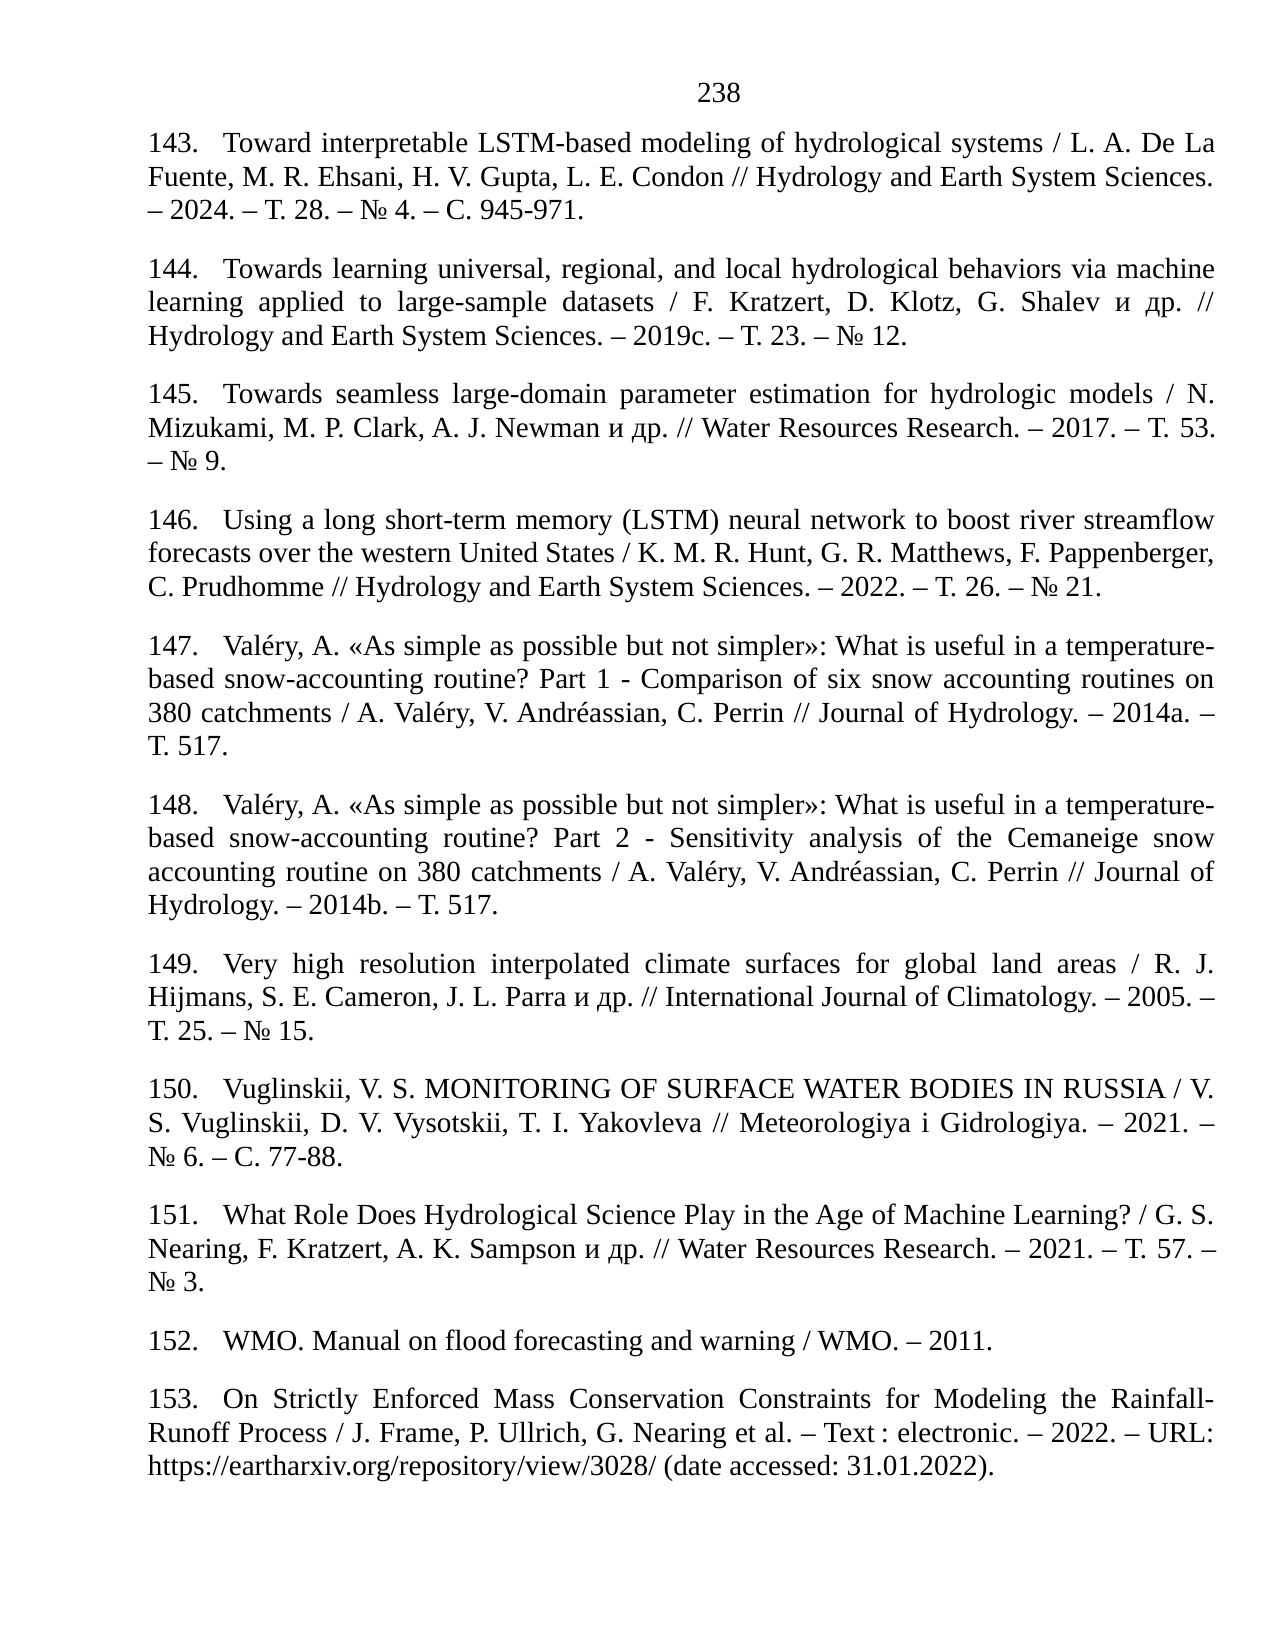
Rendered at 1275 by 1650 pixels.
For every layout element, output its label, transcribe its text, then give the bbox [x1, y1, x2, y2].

text 143. Toward interpretable LSTM-based modeling of hydrological systems / L. A. De La Fuente, M. R. Ehsani, H. V. Gupta, L. E. Condon // Hydrology and Earth System Sciences. – 2024. – Т. 28. – № 4. – С. 945-971. [148, 125, 1216, 226]
text 145. Towards seamless large-domain parameter estimation for hydrologic models / N. Mizukami, M. P. Clark, A. J. Newman и др. // Water Resources Research. – 2017. – Т. 53. – № 9. [148, 376, 1216, 477]
text 153. On Strictly Enforced Mass Conservation Constraints for Modeling the Rainfall-Runoff Process / J. Frame, P. Ullrich, G. Nearing et al. – Text : electronic. – 2022. – URL: https://eartharxiv.org/repository/view/3028/ (date accessed: 31.01.2022). [148, 1381, 1216, 1482]
text 149. Very high resolution interpolated climate surfaces for global land areas / R. J. Hijmans, S. E. Cameron, J. L. Parra и др. // International Journal of Climatology. – 2005. – Т. 25. – № 15. [148, 946, 1216, 1047]
text 150. Vuglinskii, V. S. MONITORING OF SURFACE WATER BODIES IN RUSSIA / V. S. Vuglinskii, D. V. Vysotskii, T. I. Yakovleva // Meteorologiya i Gidrologiya. – 2021. – № 6. – С. 77-88. [148, 1072, 1216, 1172]
text 144. Towards learning universal, regional, and local hydrological behaviors via machine learning applied to large-sample datasets / F. Kratzert, D. Klotz, G. Shalev и др. // Hydrology and Earth System Sciences. – 2019c. – Т. 23. – № 12. [148, 251, 1216, 351]
text 148. Valéry, A. «As simple as possible but not simpler»: What is useful in a temperature-based snow-accounting routine? Part 2 - Sensitivity analysis of the Cemaneige snow accounting routine on 380 catchments / A. Valéry, V. Andréassian, C. Perrin // Journal of Hydrology. – 2014b. – Т. 517. [148, 787, 1216, 921]
text 152. WMO. Manual on flood forecasting and warning / WMO. – 2011. [148, 1323, 1216, 1356]
text 147. Valéry, A. «As simple as possible but not simpler»: What is useful in a temperature-based snow-accounting routine? Part 1 - Comparison of six snow accounting routines on 380 catchments / A. Valéry, V. Andréassian, C. Perrin // Journal of Hydrology. – 2014a. – Т. 517. [148, 628, 1216, 762]
text 146. Using a long short-term memory (LSTM) neural network to boost river streamflow forecasts over the western United States / K. M. R. Hunt, G. R. Matthews, F. Pappenberger, C. Prudhomme // Hydrology and Earth System Sciences. – 2022. – Т. 26. – № 21. [148, 502, 1216, 603]
text 151. What Role Does Hydrological Science Play in the Age of Machine Learning? / G. S. Nearing, F. Kratzert, A. K. Sampson и др. // Water Resources Research. – 2021. – Т. 57. – № 3. [148, 1197, 1216, 1298]
